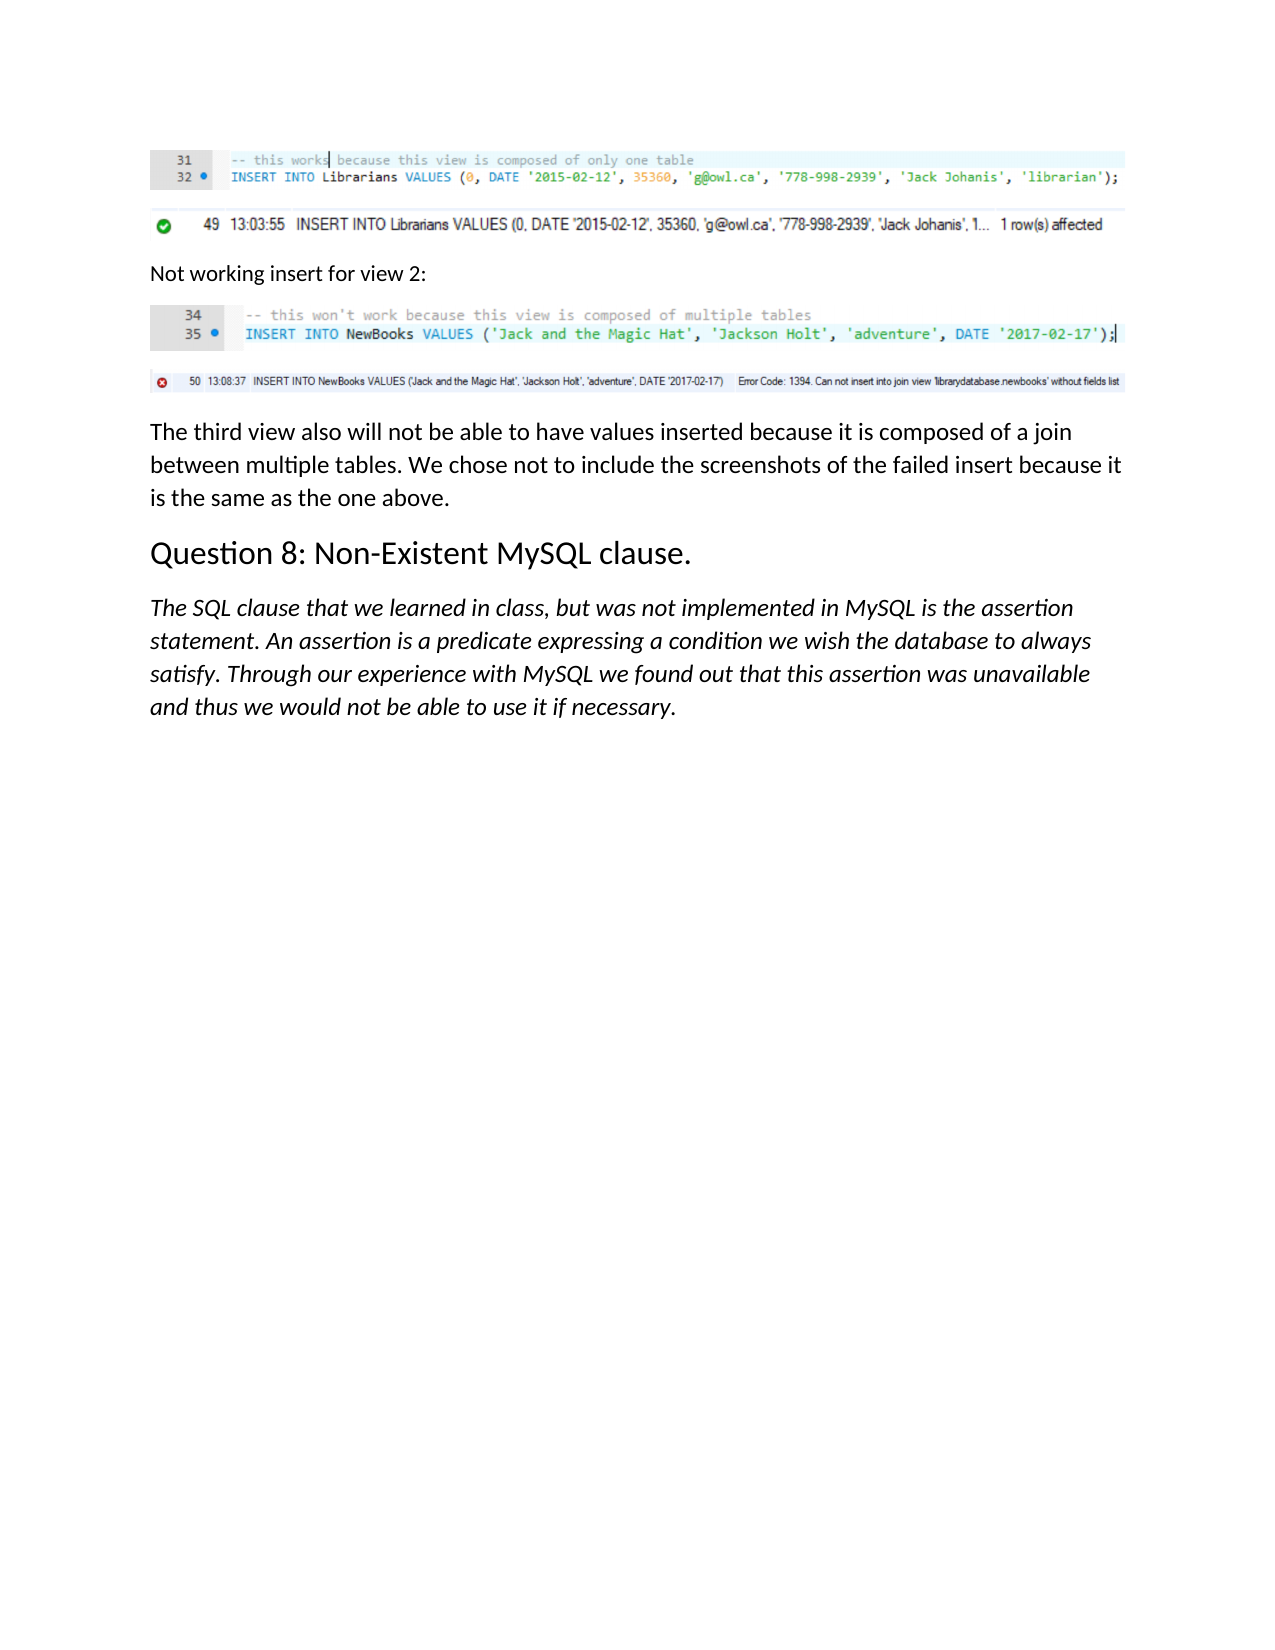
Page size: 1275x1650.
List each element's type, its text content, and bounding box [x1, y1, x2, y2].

text Question 8: Non-Existent MySQL clause. [150, 532, 1125, 573]
picture [150, 150, 1125, 190]
text Not working insert for view 2: [150, 259, 1125, 287]
picture [150, 305, 1125, 351]
picture [150, 369, 1125, 393]
text The third view also will not be able to have values inserted because it is composed of a join between multiple tables. We chose not to include the screenshots of the failed insert because it is the same as the one above. [150, 416, 1125, 513]
text The SQL clause that we learned in class, but was not implemented in MySQL is the assertion statement. An assertion is a predicate expressing a condition we wish the database to always satisfy. Through our experience with MySQL we found out that this assertion was unavailable and thus we would not be able to use it if necessary. [150, 592, 1125, 722]
picture [150, 208, 1125, 241]
